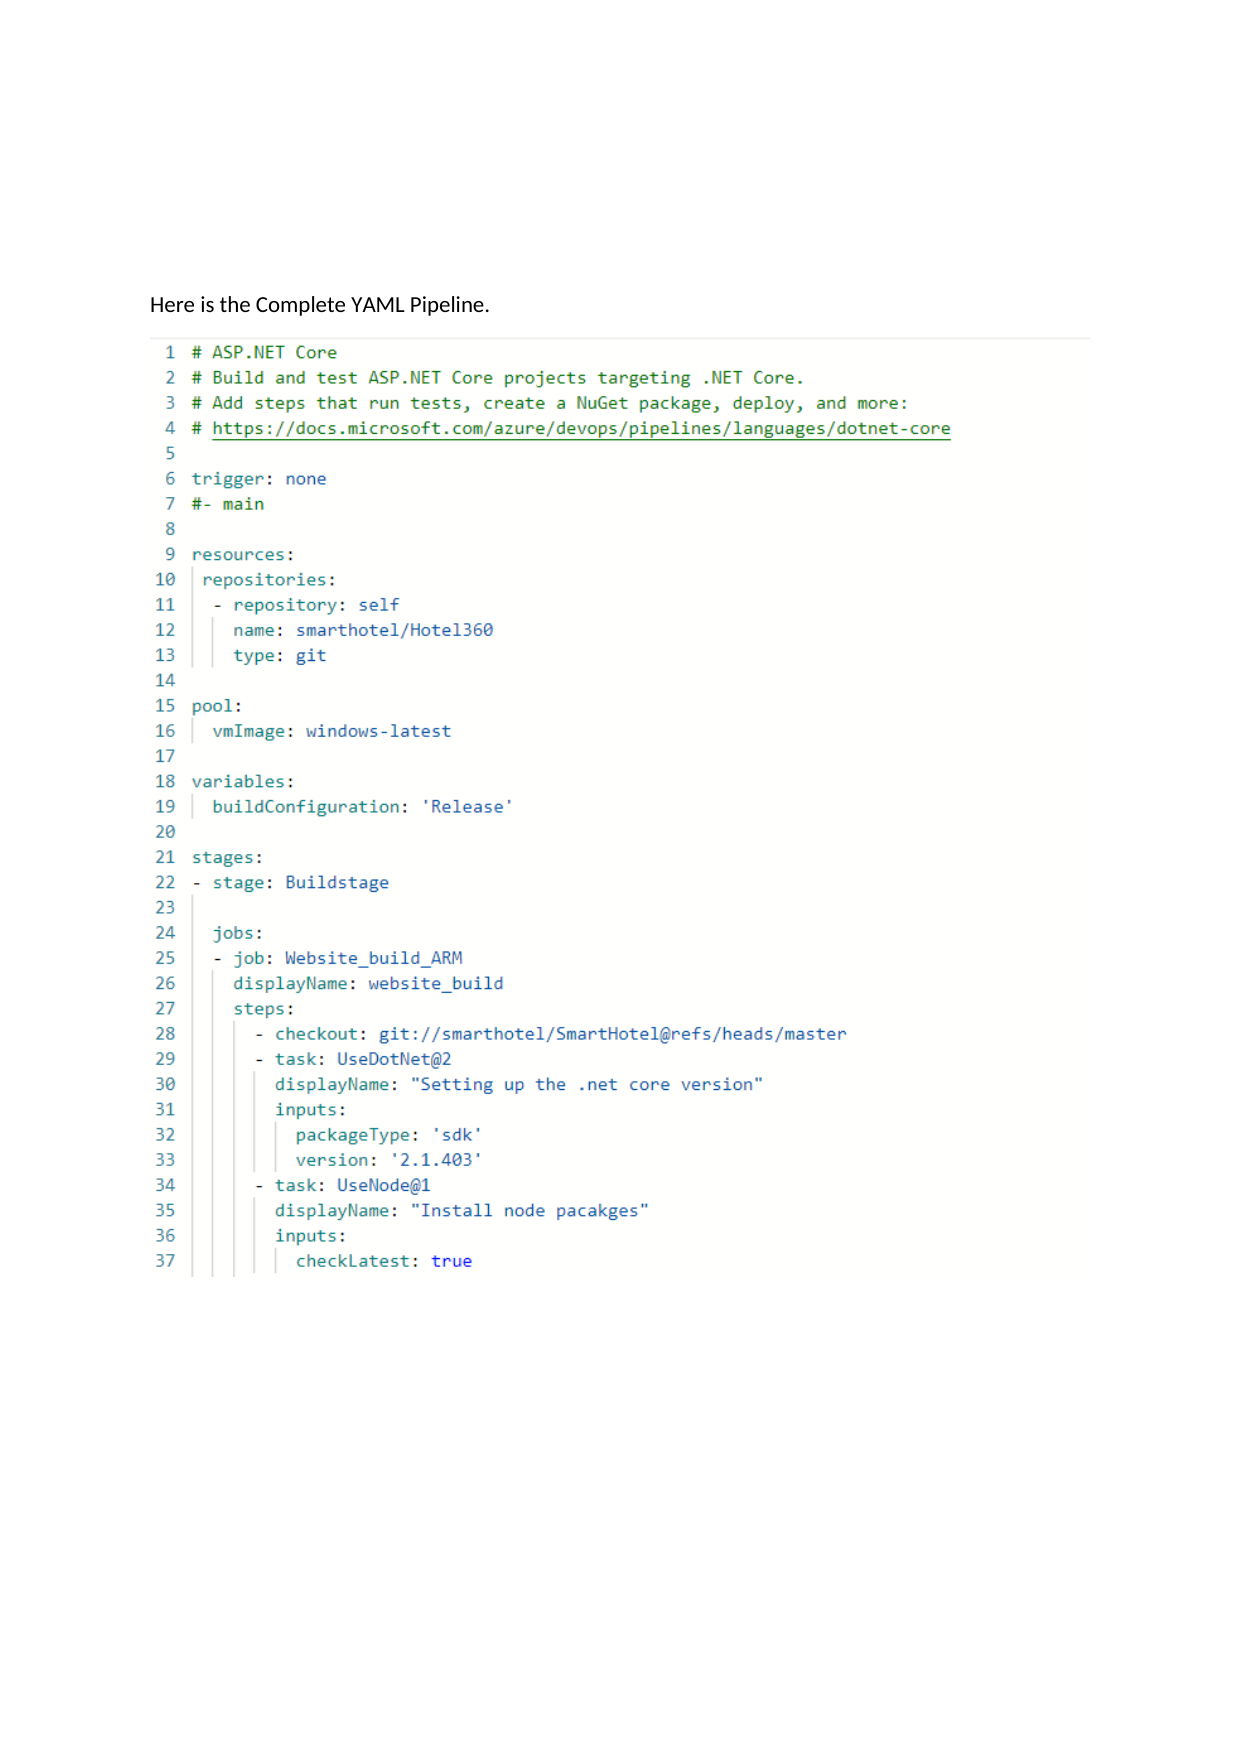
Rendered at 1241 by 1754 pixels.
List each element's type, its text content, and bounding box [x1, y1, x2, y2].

text Here is the Complete YAML Pipeline. [150, 291, 1090, 319]
picture [150, 337, 1091, 1277]
